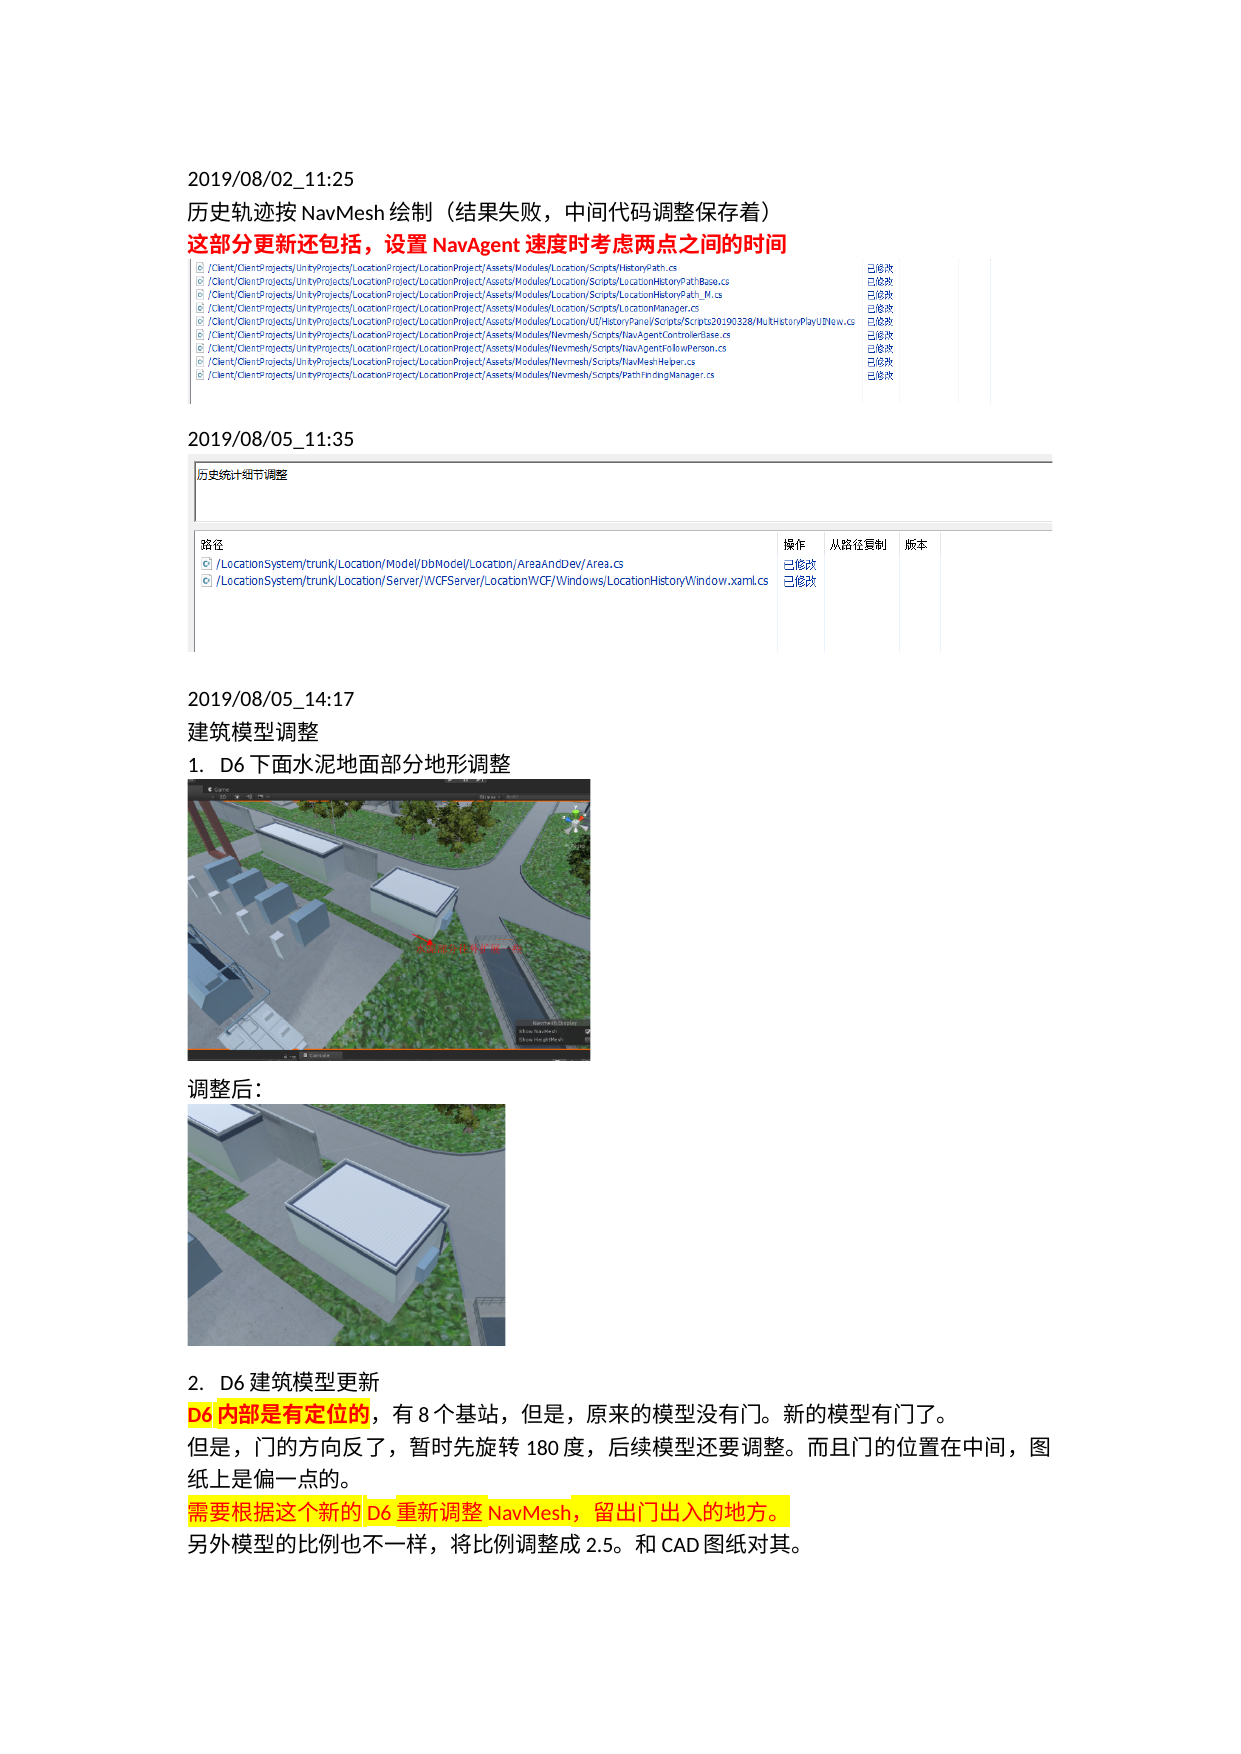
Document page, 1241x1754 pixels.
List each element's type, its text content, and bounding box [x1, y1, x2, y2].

list 建筑模型调整 [187, 714, 1053, 747]
list 2019/08/05_14:17 [187, 682, 1053, 714]
picture [187, 259, 1052, 404]
list 这部分更新还包括，设置NavAgent速度时考虑两点之间的时间 [187, 227, 1053, 259]
picture [187, 779, 591, 1061]
list 调整后： [187, 1072, 1053, 1104]
picture [187, 1104, 506, 1346]
list 另外模型的比例也不一样，将比例调整成2.5。和CAD图纸对其。 [187, 1527, 1053, 1559]
list 需要根据这个新的D6重新调整NavMesh，留出门出入的地方。 [187, 1494, 1053, 1527]
list D6下面水泥地面部分地形调整 [187, 747, 1053, 779]
list D6内部是有定位的，有8个基站，但是，原来的模型没有门。新的模型有门了。 [187, 1397, 1053, 1429]
list D6建筑模型更新 [187, 1364, 1053, 1397]
list 2019/08/05_11:35 [187, 422, 1053, 454]
picture [187, 454, 1053, 652]
list 2019/08/02_11:25 [187, 162, 1053, 194]
list 历史轨迹按NavMesh绘制（结果失败，中间代码调整保存着） [187, 194, 1053, 227]
list 但是，门的方向反了，暂时先旋转180度，后续模型还要调整。而且门的位置在中间，图纸上是偏一点的。 [187, 1429, 1053, 1494]
